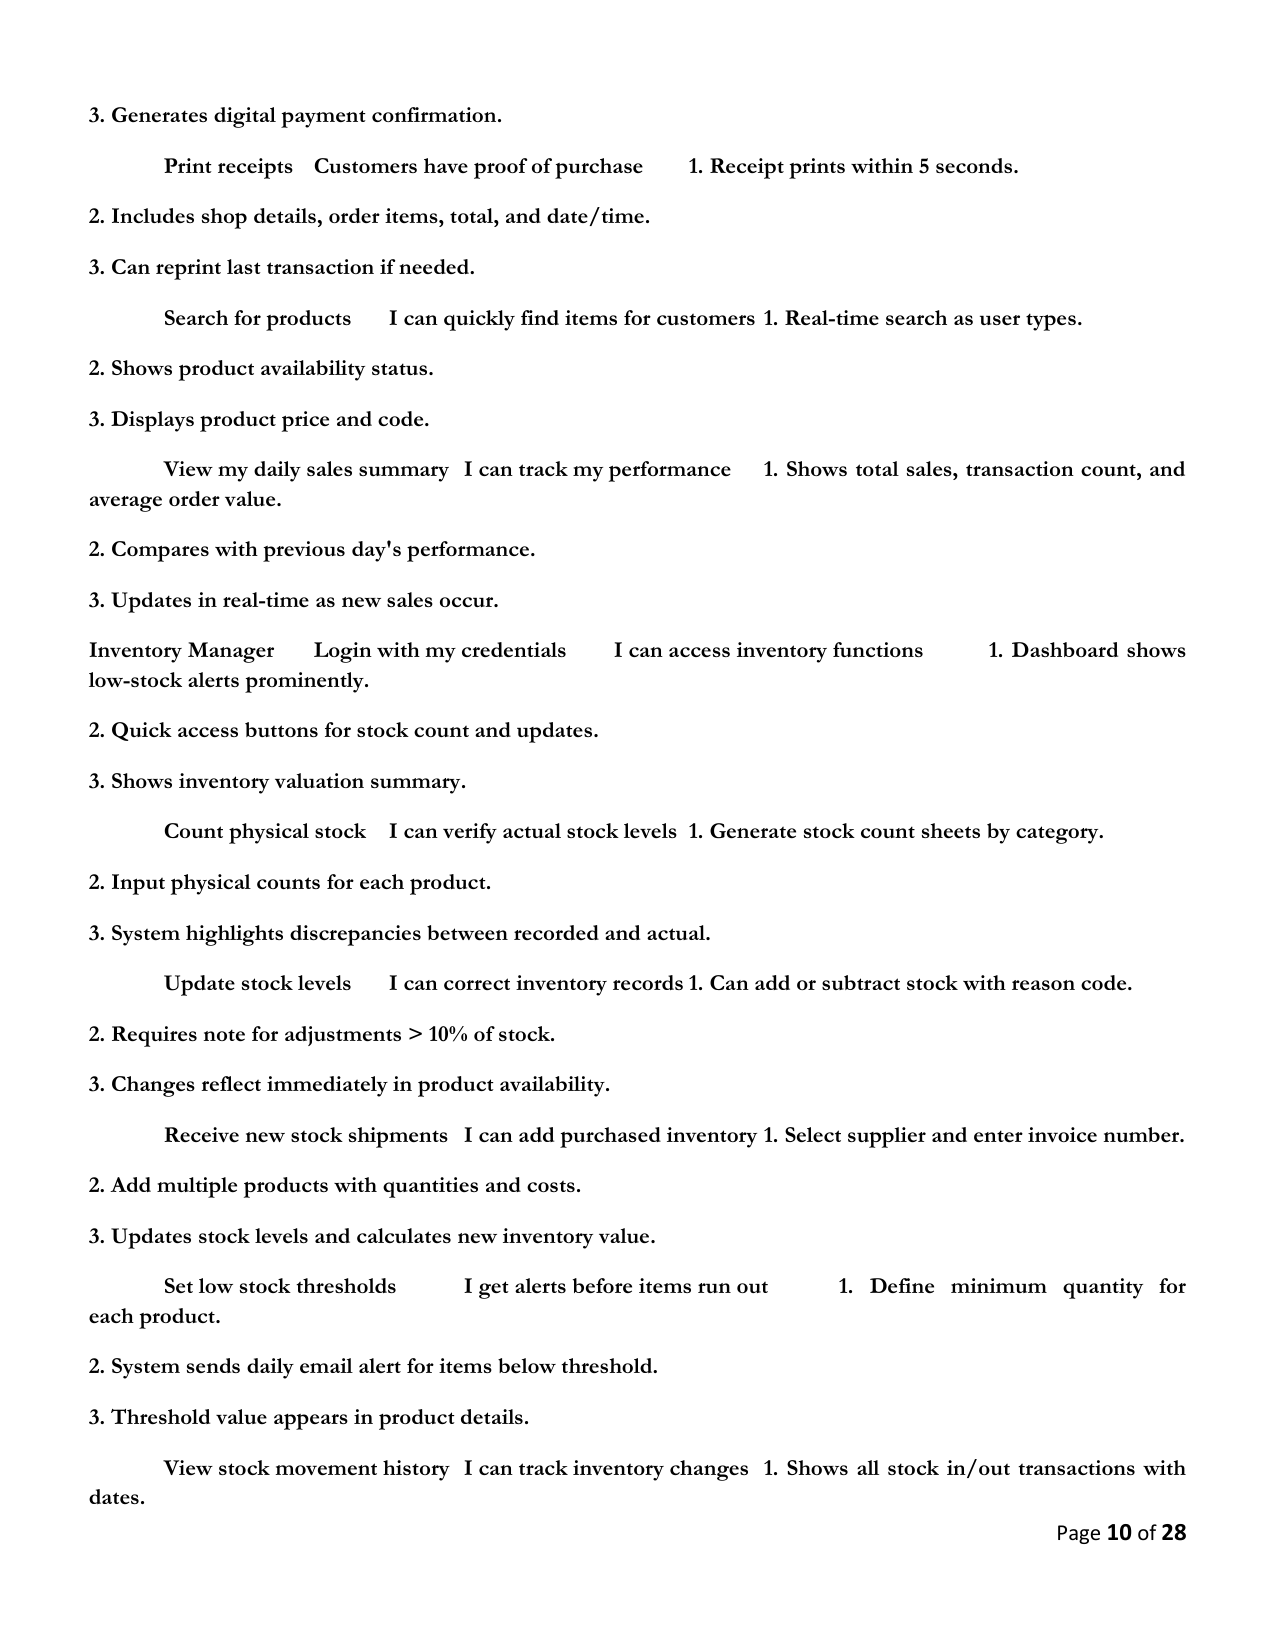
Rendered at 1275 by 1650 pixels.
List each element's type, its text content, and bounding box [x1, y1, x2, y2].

text 2. Quick access buttons for stock count and updates. [88, 718, 1186, 744]
text 2. Add multiple products with quantities and costs. [88, 1173, 1186, 1199]
text 2. Includes shop details, order items, total, and date/time. [88, 204, 1186, 230]
text Print receipts Customers have proof of purchase 1. Receipt prints within 5 seconds. [88, 153, 1186, 179]
text 3. Generates digital payment confirmation. [88, 103, 1186, 129]
text 3. Updates in real-time as new sales occur. [88, 587, 1186, 613]
text View my daily sales summary I can track my performance 1. Shows total sales, transaction count, and average order value. [88, 457, 1186, 512]
text 2. Requires note for adjustments > 10% of stock. [88, 1021, 1186, 1047]
text 2. Shows product availability status. [88, 356, 1186, 381]
text 2. System sends daily email alert for items below threshold. [88, 1354, 1186, 1380]
text View stock movement history I can track inventory changes 1. Shows all stock in/out transactions with dates. [88, 1455, 1186, 1511]
text 3. Displays product price and code. [88, 406, 1186, 432]
text Inventory Manager Login with my credentials I can access inventory functions 1. Dashboard shows low-stock alerts prominently. [88, 638, 1186, 693]
text Receive new stock shipments I can add purchased inventory 1. Select supplier and enter invoice number. [88, 1122, 1186, 1148]
text 3. Changes reflect immediately in product availability. [88, 1072, 1186, 1098]
text Update stock levels I can correct inventory records 1. Can add or subtract stock with reason code. [88, 971, 1186, 997]
text Set low stock thresholds I get alerts before items run out 1. Define minimum quantity for each product. [88, 1274, 1186, 1329]
text 2. Compares with previous day's performance. [88, 537, 1186, 563]
text Search for products I can quickly find items for customers 1. Real-time search as user types. [88, 305, 1186, 331]
text 3. System highlights discrepancies between recorded and actual. [88, 920, 1186, 946]
text Count physical stock I can verify actual stock levels 1. Generate stock count sheets by category. [88, 819, 1186, 845]
text 3. Shows inventory valuation summary. [88, 769, 1186, 794]
text 3. Threshold value appears in product details. [88, 1404, 1186, 1430]
text 3. Can reprint last transaction if needed. [88, 254, 1186, 280]
text 2. Input physical counts for each product. [88, 870, 1186, 896]
text 3. Updates stock levels and calculates new inventory value. [88, 1223, 1186, 1249]
